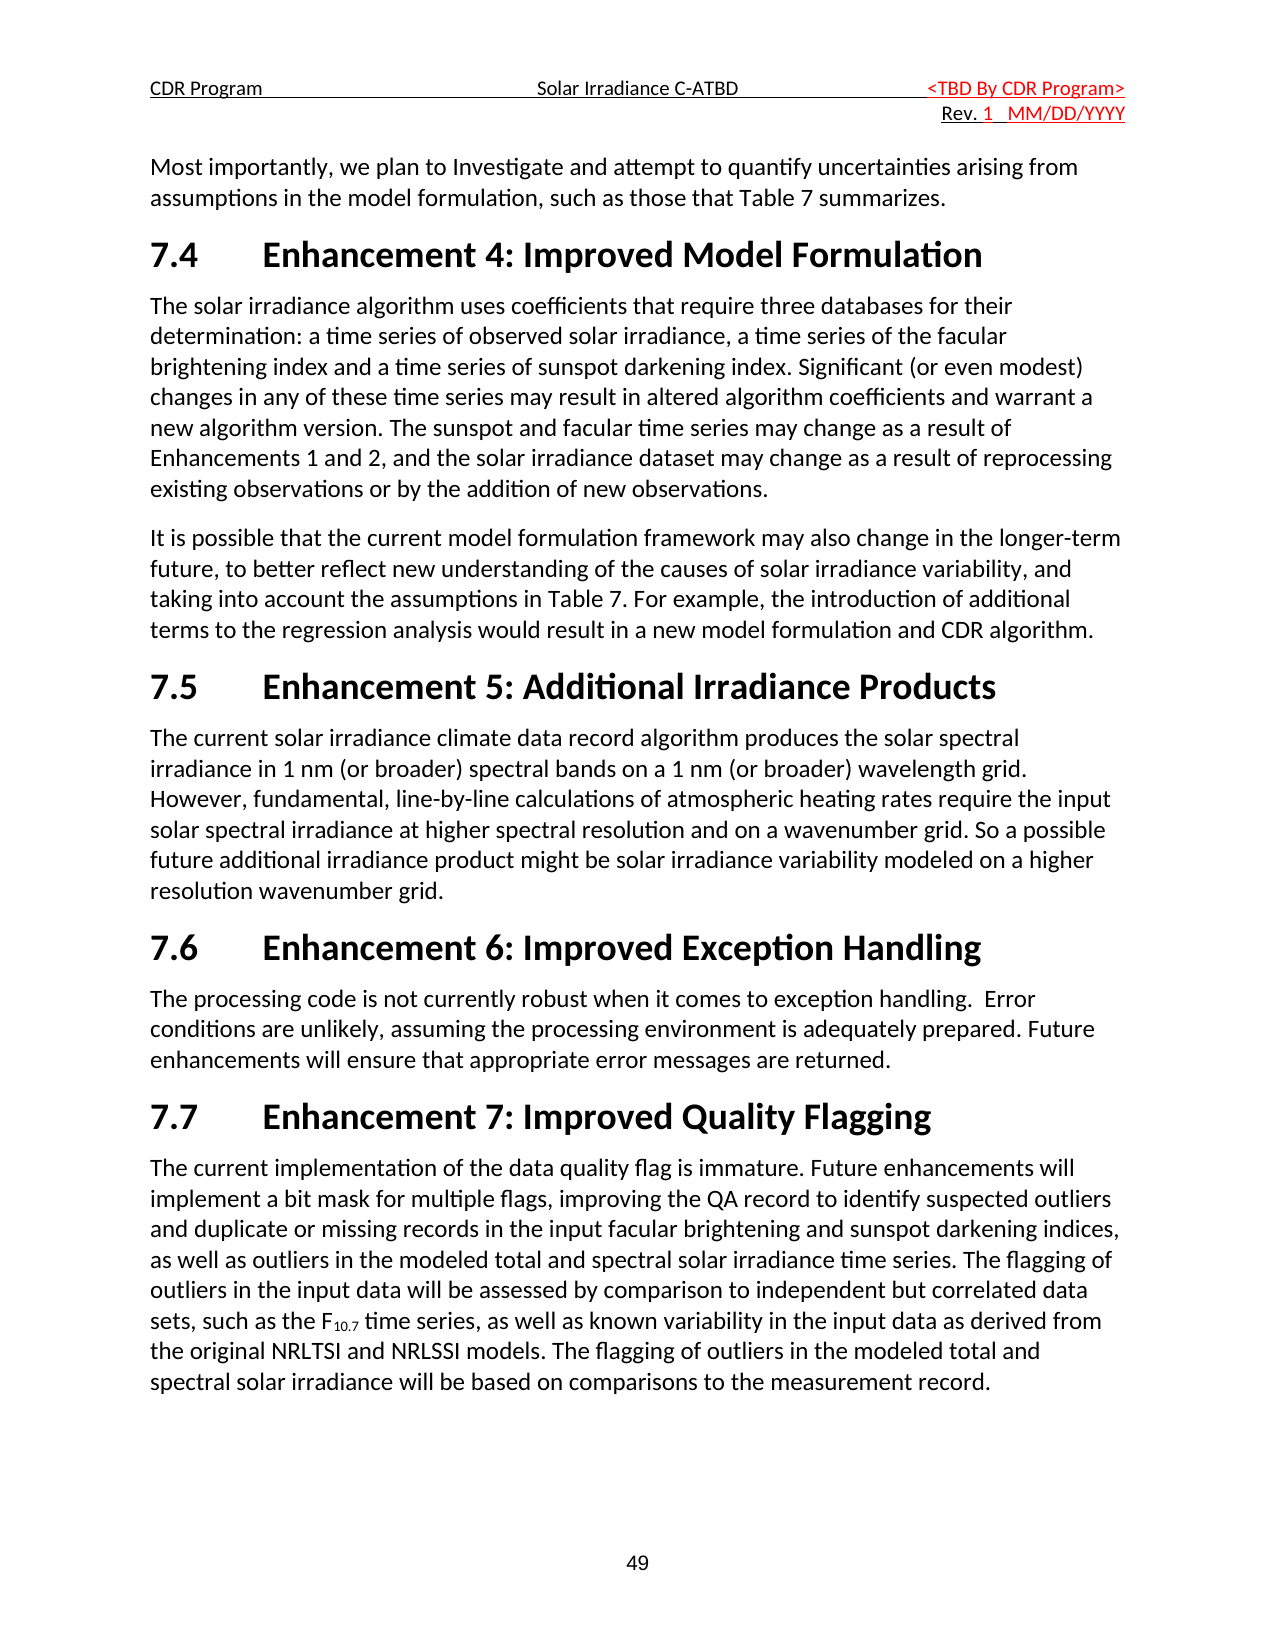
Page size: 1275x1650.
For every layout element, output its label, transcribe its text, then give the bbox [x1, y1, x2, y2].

subtitle Enhancement 5: Additional Irradiance Products [150, 663, 1125, 709]
text The processing code is not currently robust when it comes to exception handling. Error conditions are unlikely, assuming the processing environment is adequately prepared. Future enhancements will ensure that appropriate error messages are returned. [150, 983, 1125, 1074]
subtitle Enhancement 7: Improved Quality Flagging [150, 1093, 1125, 1139]
subtitle Enhancement 4: Improved Model Formulation [150, 231, 1125, 277]
text The current solar irradiance climate data record algorithm produces the solar spectral irradiance in 1 nm (or broader) spectral bands on a 1 nm (or broader) wavelength grid. However, fundamental, line-by-line calculations of atmospheric heating rates require the input solar spectral irradiance at higher spectral resolution and on a wavenumber grid. So a possible future additional irradiance product might be solar irradiance variability modeled on a higher resolution wavenumber grid. [150, 722, 1125, 905]
text The current implementation of the data quality flag is immature. Future enhancements will implement a bit mask for multiple flags, improving the QA record to identify suspected outliers and duplicate or missing records in the input facular brightening and sunspot darkening indices, as well as outliers in the modeled total and spectral solar irradiance time series. The flagging of outliers in the input data will be assessed by comparison to independent but correlated data sets, such as the F10.7 time series, as well as known variability in the input data as derived from the original NRLTSI and NRLSSI models. The flagging of outliers in the modeled total and spectral solar irradiance will be based on comparisons to the measurement record. [150, 1152, 1125, 1396]
text The solar irradiance algorithm uses coefficients that require three databases for their determination: a time series of observed solar irradiance, a time series of the facular brightening index and a time series of sunspot darkening index. Significant (or even modest) changes in any of these time series may result in altered algorithm coefficients and warrant a new algorithm version. The sunspot and facular time series may change as a result of Enhancements 1 and 2, and the solar irradiance dataset may change as a result of reprocessing existing observations or by the addition of new observations. [150, 290, 1125, 504]
subtitle Enhancement 6: Improved Exception Handling [150, 924, 1125, 970]
text It is possible that the current model formulation framework may also change in the longer-term future, to better reflect new understanding of the causes of solar irradiance variability, and taking into account the assumptions in Table 7. For example, the introduction of additional terms to the regression analysis would result in a new model formulation and CDR algorithm. [150, 522, 1125, 644]
text Most importantly, we plan to Investigate and attempt to quantify uncertainties arising from assumptions in the model formulation, such as those that Table 7 summarizes. [150, 151, 1125, 212]
